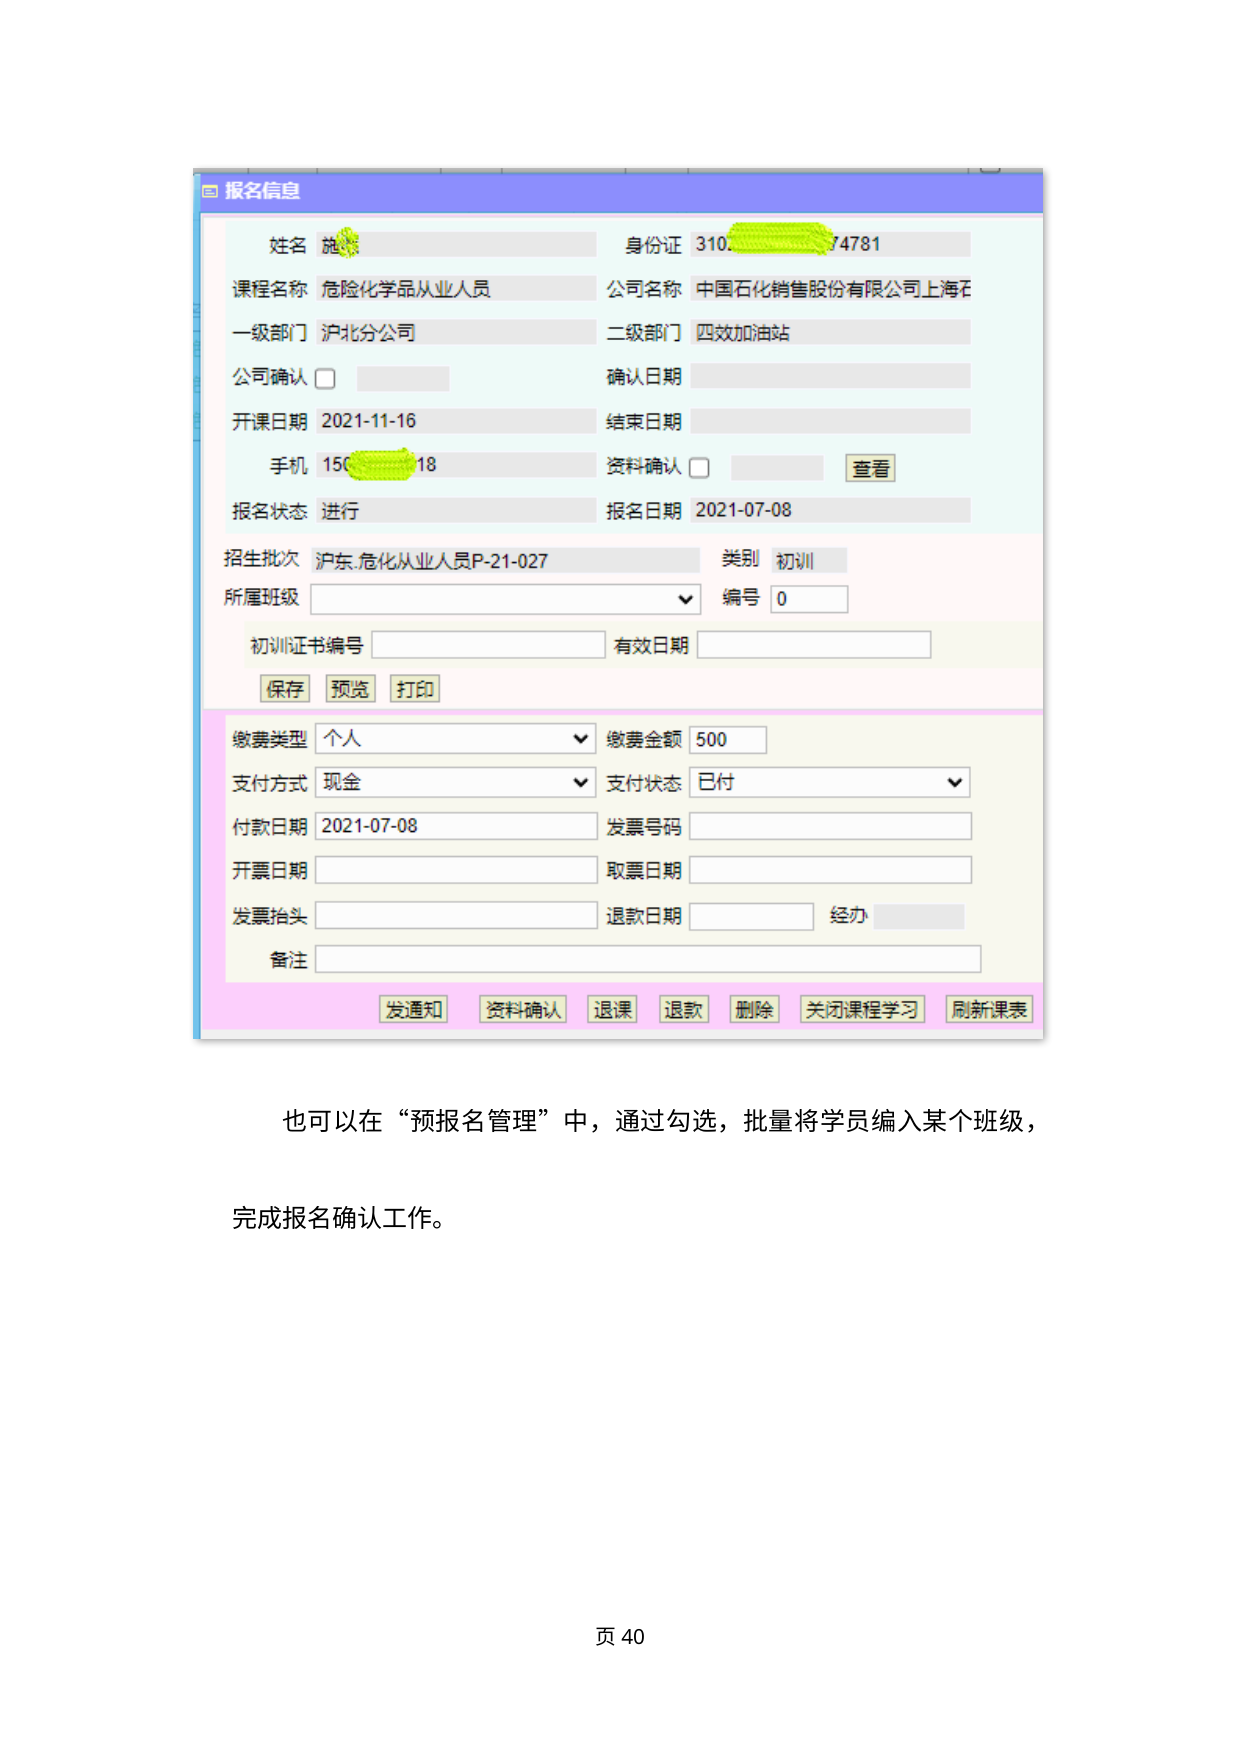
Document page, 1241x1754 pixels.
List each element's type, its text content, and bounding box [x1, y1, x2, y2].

picture [193, 168, 1043, 1039]
list 也可以在“预报名管理”中，通过勾选，批量将学员编入某个班级，完成报名确认工作。 [232, 1087, 1053, 1249]
